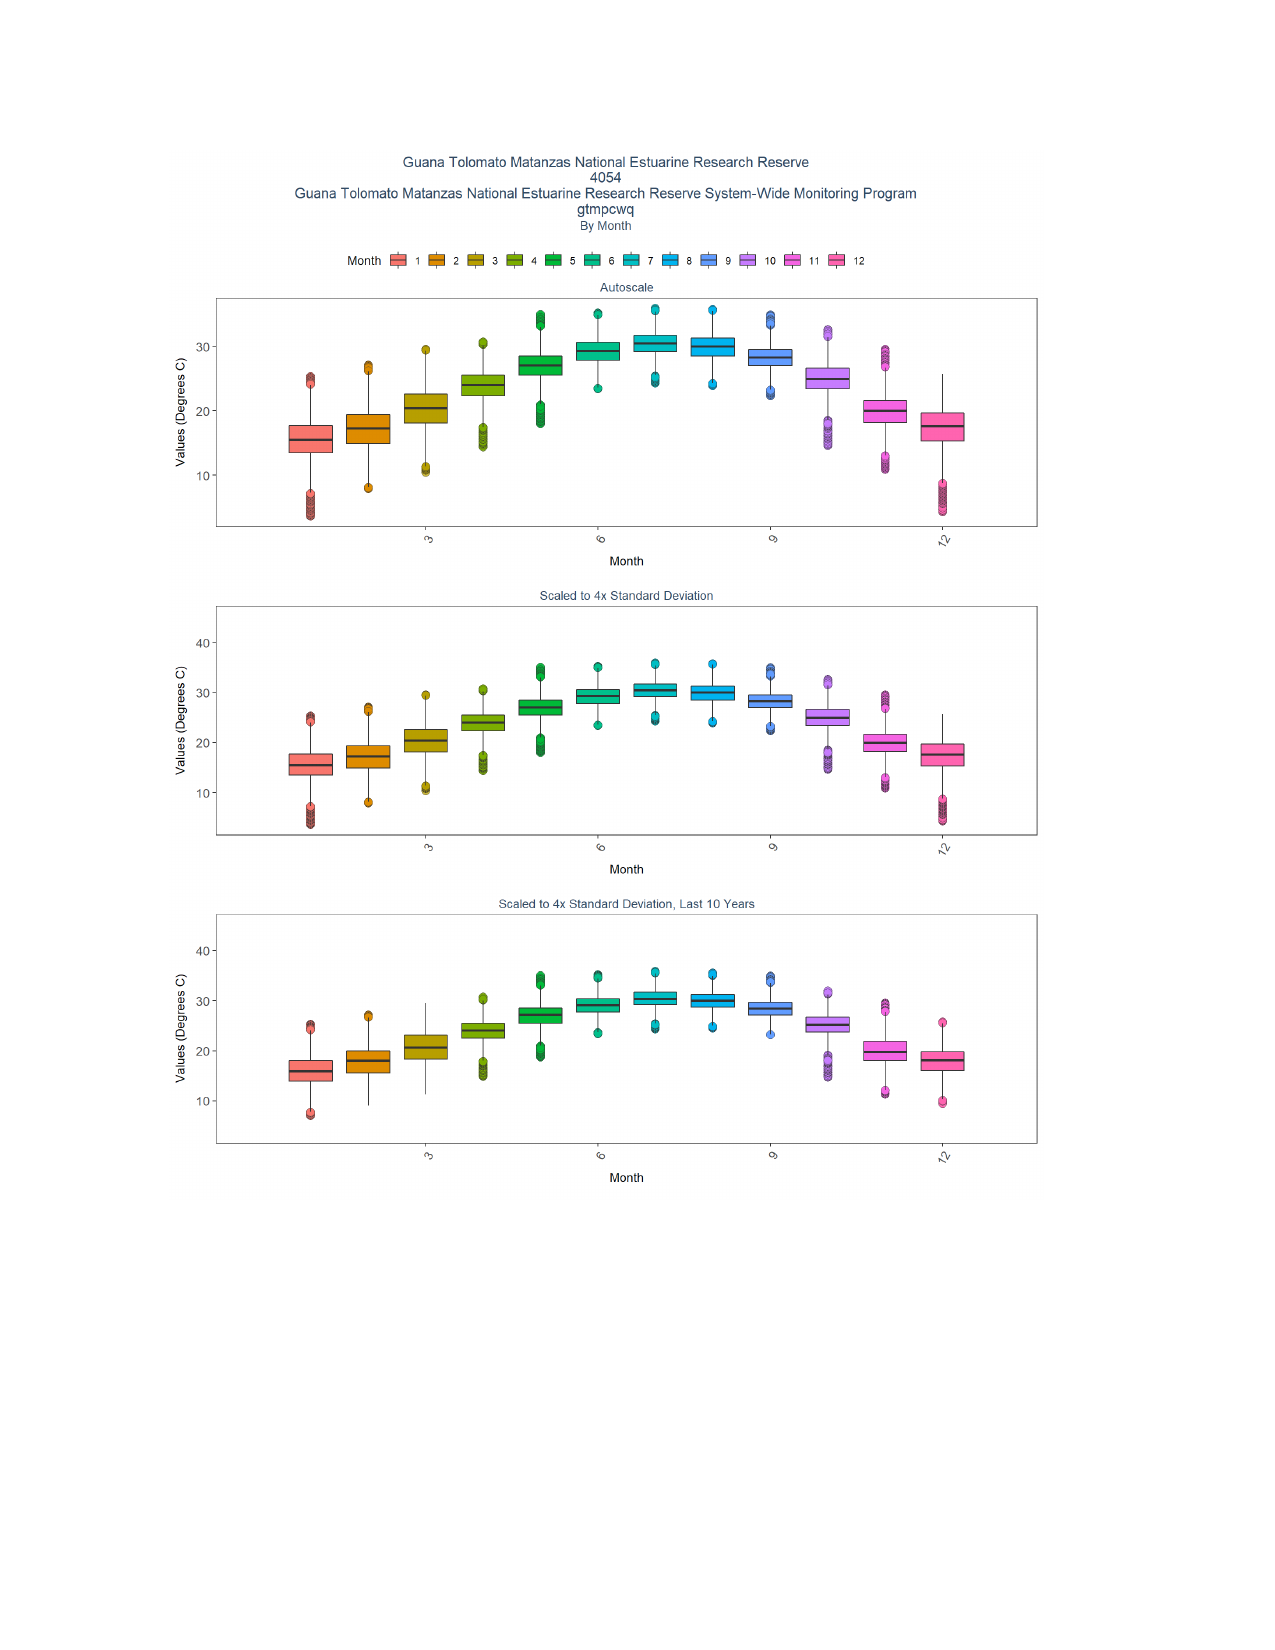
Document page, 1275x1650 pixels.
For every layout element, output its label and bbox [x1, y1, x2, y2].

picture [168, 150, 1044, 1200]
